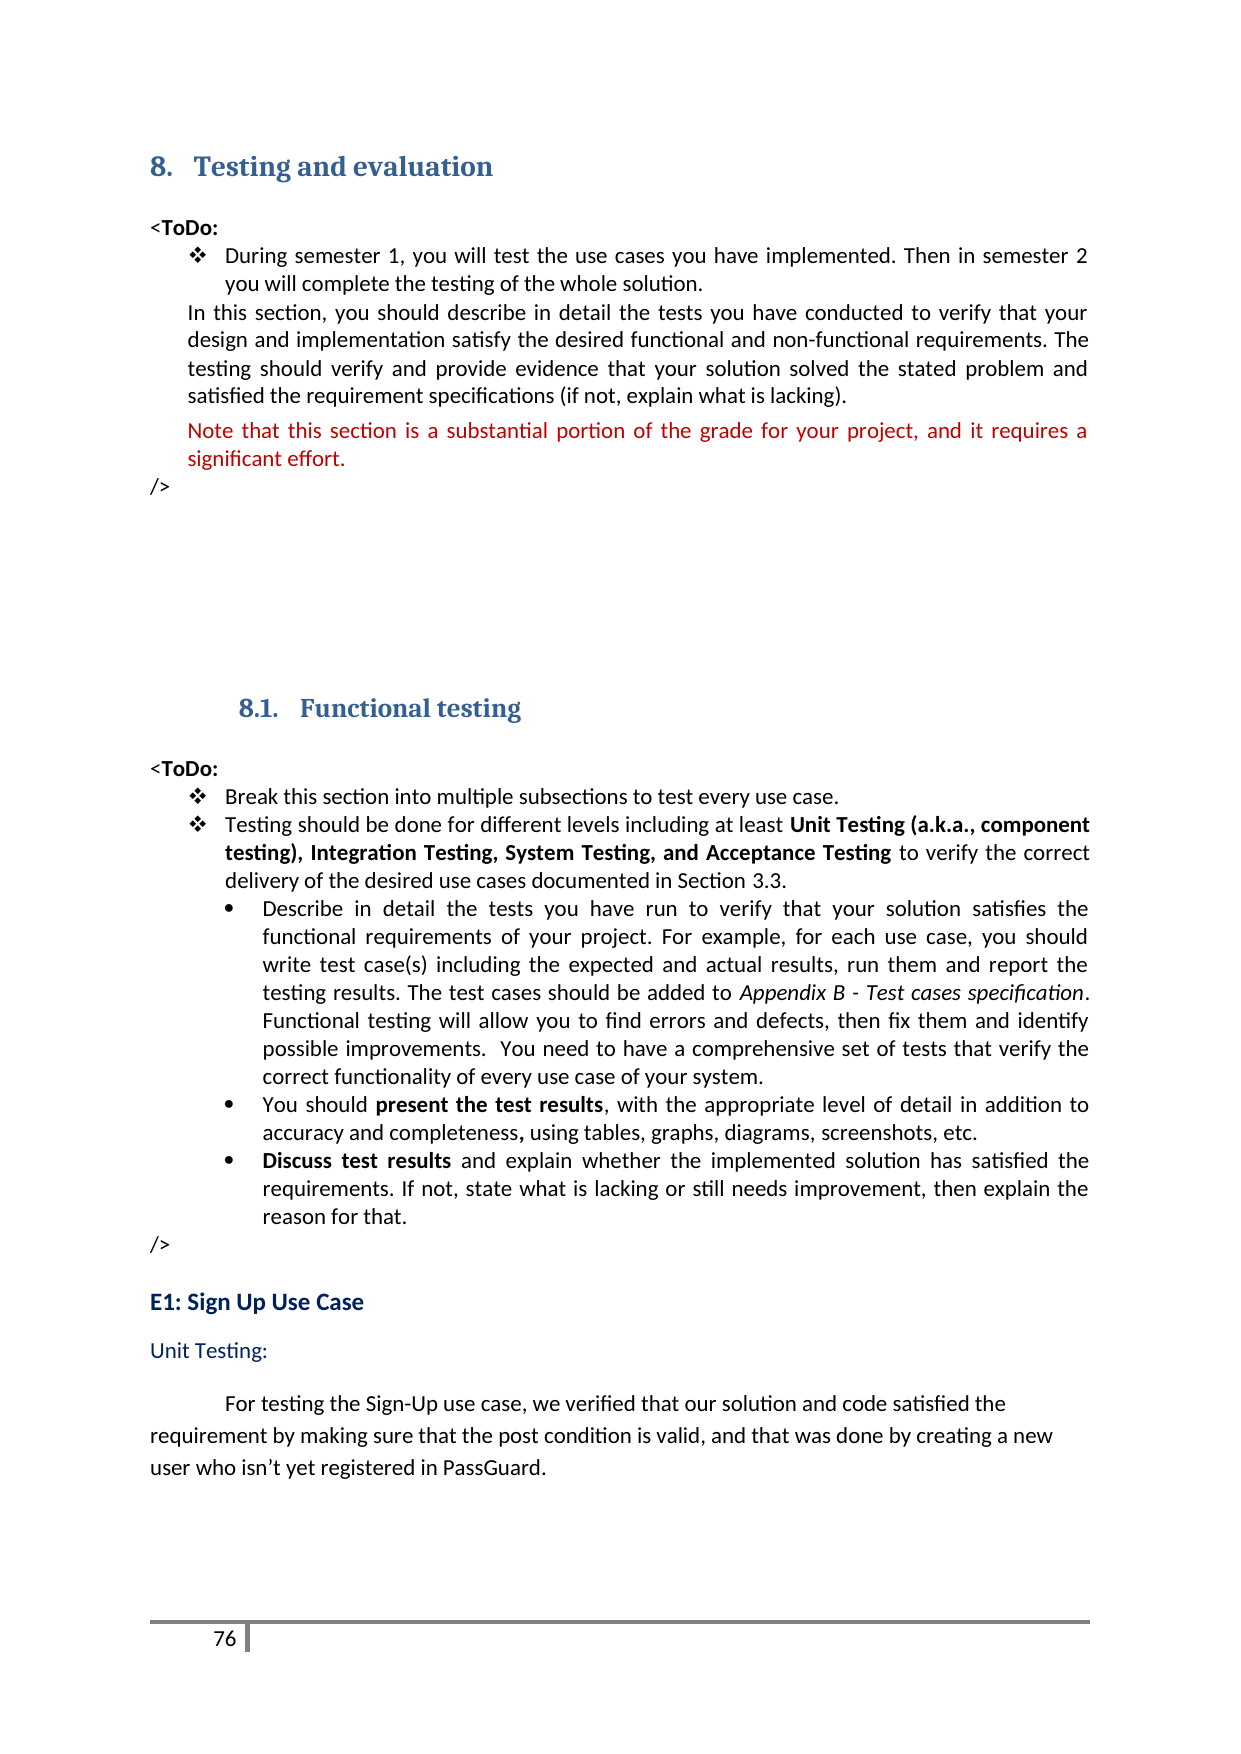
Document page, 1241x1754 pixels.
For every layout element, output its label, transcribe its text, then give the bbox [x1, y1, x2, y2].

subtitle Functional testing [239, 693, 1090, 724]
text <ToDo: [150, 213, 1090, 242]
text E1: Sign Up Use Case [150, 1286, 1090, 1317]
list Describe in detail the tests you have run to verify that your solution satisfies the functional requirements of your project. For example, for each use case, you should write test case(s) including the expected and actual results, run them and report the testing results. The test cases should be added to Appendix B - Test cases specification. Functional testing will allow you to find errors and defects, then fix them and identify possible improvements. You need to have a comprehensive set of tests that verify the correct functionality of every use case of your system. [225, 894, 1090, 1090]
list During semester 1, you will test the use cases you have implemented. Then in semester 2 you will complete the testing of the whole solution. [187, 242, 1090, 298]
text <ToDo: [150, 754, 1090, 782]
text /> [150, 1230, 1090, 1258]
list Break this section into multiple subsections to test every use case. [187, 782, 1090, 810]
list You should present the test results, with the appropriate level of detail in addition to accuracy and completeness, using tables, graphs, diagrams, screenshots, etc. [225, 1090, 1090, 1146]
list Note that this section is a substantial portion of the grade for your project, and it requires a significant effort. [187, 416, 1090, 472]
list In this section, you should describe in detail the tests you have conducted to verify that your design and implementation satisfy the desired functional and non-functional requirements. The testing should verify and provide evidence that your solution solved the stated problem and satisfied the requirement specifications (if not, explain what is lacking). [187, 298, 1090, 410]
text /> [150, 472, 1090, 500]
text For testing the Sign-Up use case, we verified that our solution and code satisfied the requirement by making sure that the post condition is valid, and that was done by creating a new user who isn’t yet registered in PassGuard. [150, 1389, 1090, 1481]
subtitle Testing and evaluation [150, 150, 1090, 183]
text Unit Testing: [150, 1336, 1090, 1364]
list Testing should be done for different levels including at least Unit Testing (a.k.a., component testing), Integration Testing, System Testing, and Acceptance Testing to verify the correct delivery of the desired use cases documented in Section ‎3.1. [187, 810, 1090, 894]
list Discuss test results and explain whether the implemented solution has satisfied the requirements. If not, state what is lacking or still needs improvement, then explain the reason for that. [225, 1146, 1090, 1230]
